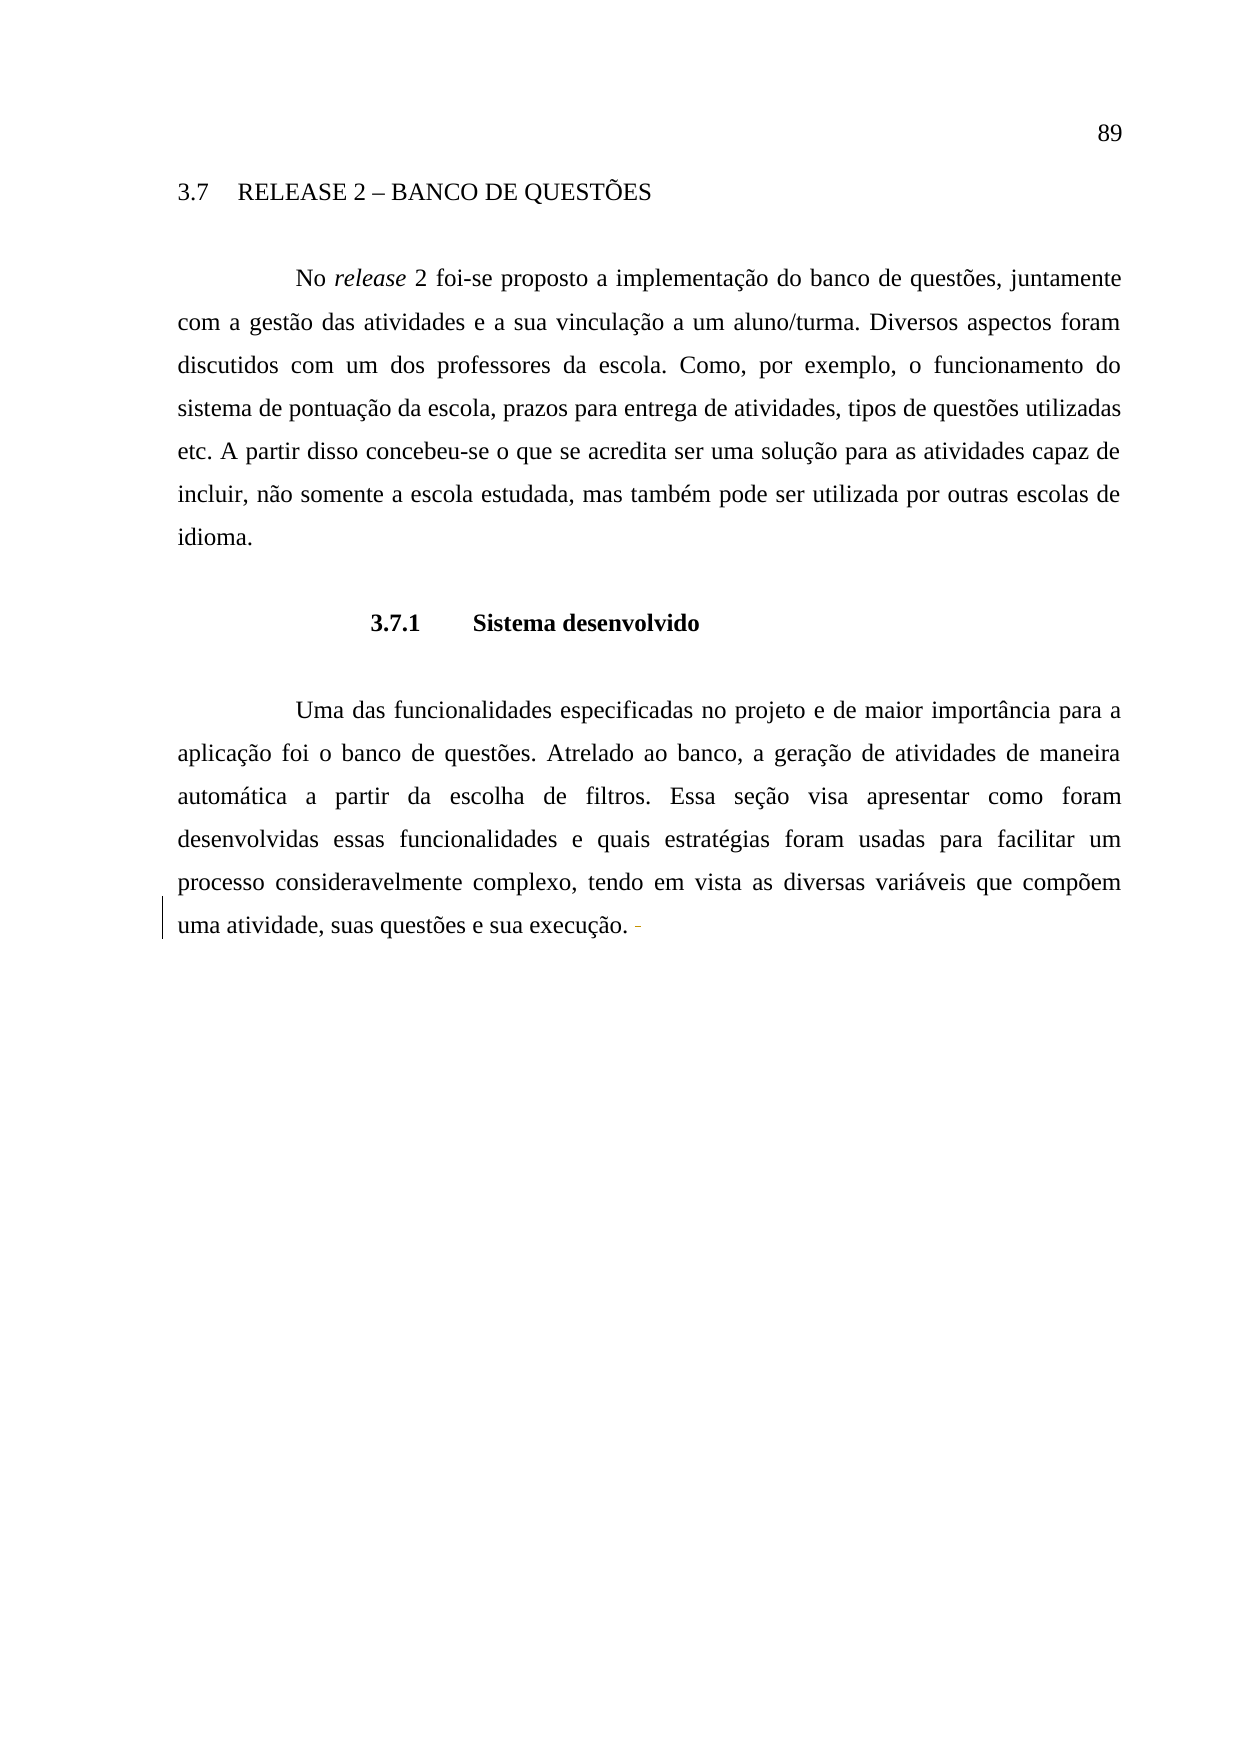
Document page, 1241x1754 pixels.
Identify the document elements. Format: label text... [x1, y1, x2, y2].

subtitle Sistema desenvolvido [252, 608, 1122, 637]
text No release 2 foi-se proposto a implementação do banco de questões, juntamente com a gestão das atividades e a sua vinculação a um aluno/turma. Diversos aspectos foram discutidos com um dos professores da escola. Como, por exemplo, o funcionamento do sistema de pontuação da escola, prazos para entrega de atividades, tipos de questões utilizadas etc. A partir disso concebeu-se o que se acredita ser uma solução para as atividades capaz de incluir, não somente a escola estudada, mas também pode ser utilizada por outras escolas de idioma. [177, 263, 1122, 551]
text Uma das funcionalidades especificadas no projeto e de maior importância para a aplicação foi o banco de questões. Atrelado ao banco, a geração de atividades de maneira automática a partir da escolha de filtros. Essa seção visa apresentar como foram desenvolvidas essas funcionalidades e quais estratégias foram usadas para facilitar um processo consideravelmente complexo, tendo em vista as diversas variáveis que compõem uma atividade, suas questões e sua execução. [177, 695, 1122, 939]
subtitle Release 2 – Banco de questões [177, 177, 1122, 206]
